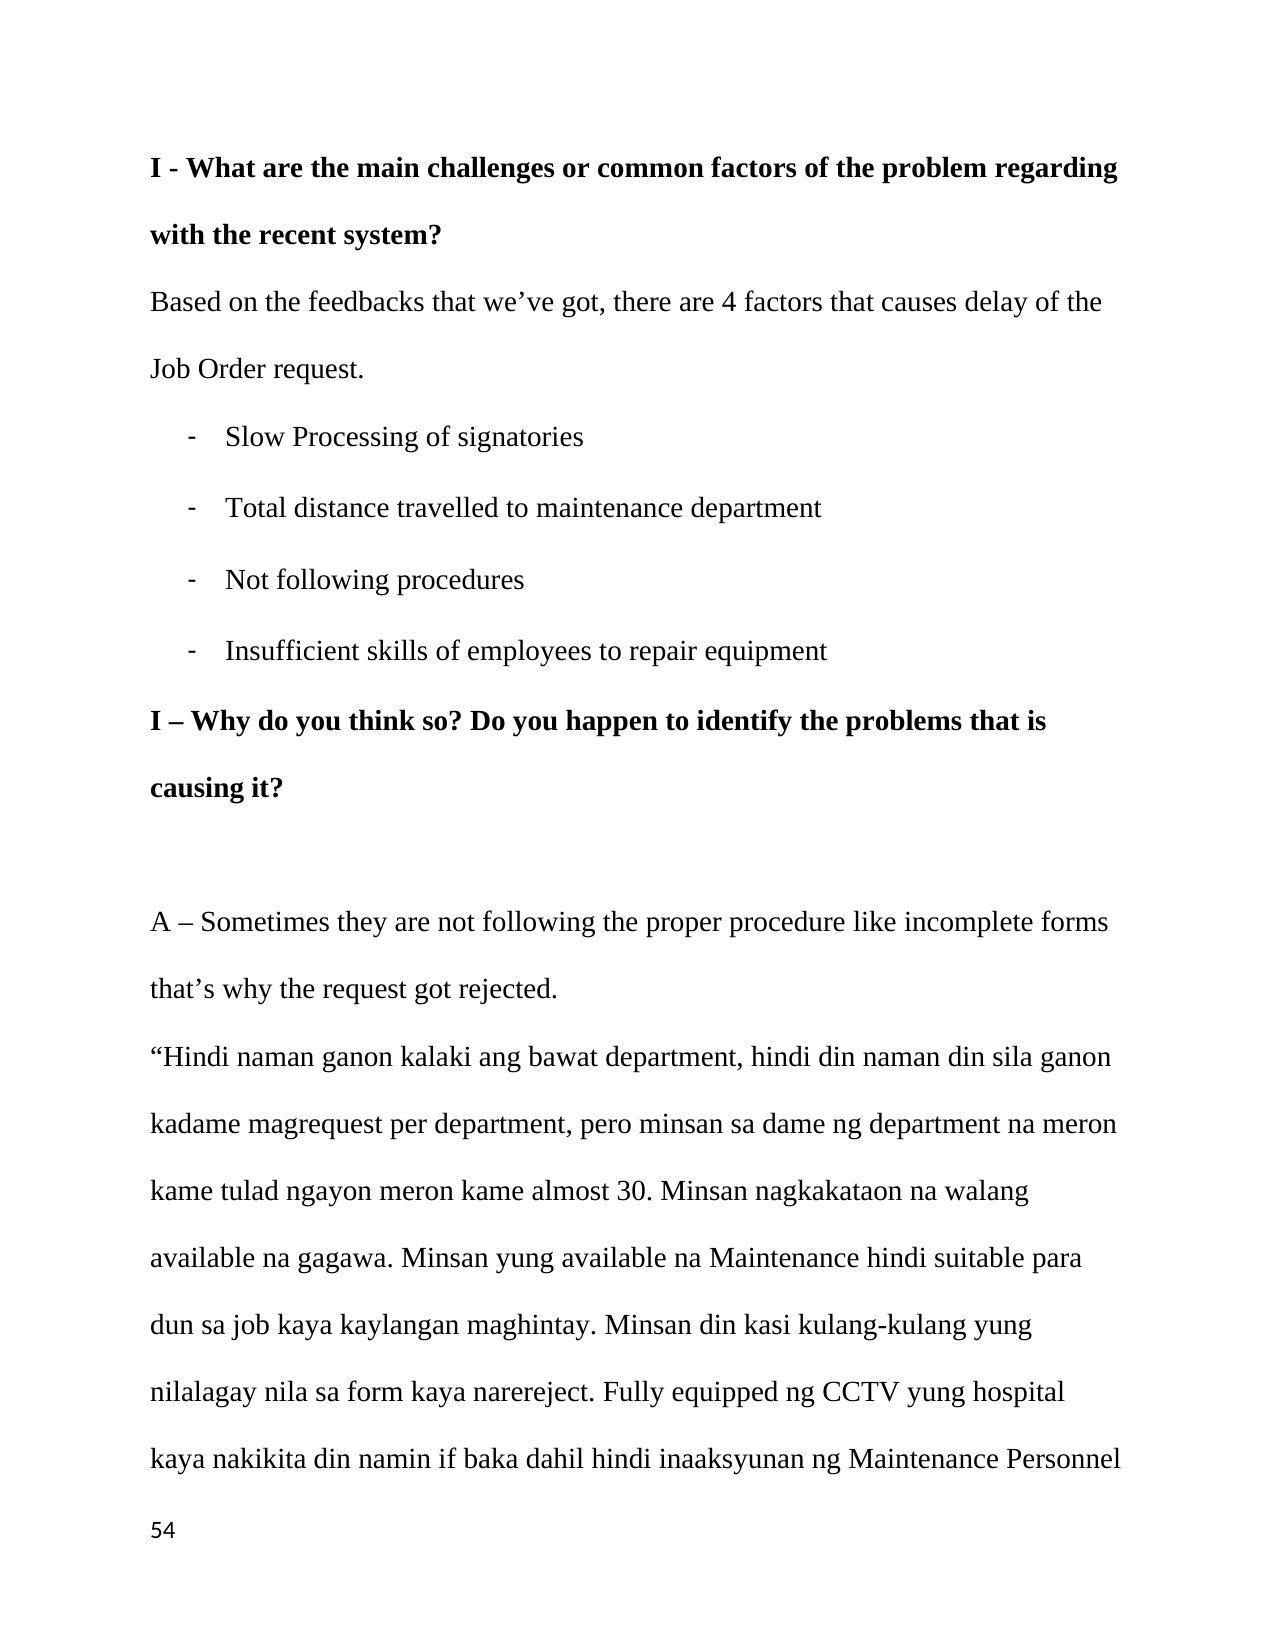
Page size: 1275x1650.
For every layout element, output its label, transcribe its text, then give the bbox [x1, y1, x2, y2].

list Total distance travelled to maintenance department [187, 489, 1125, 525]
text I – Why do you think so? Do you happen to identify the problems that is causing it? [150, 703, 1125, 804]
list Insufficient skills of employees to repair equipment [187, 632, 1125, 668]
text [150, 1039, 1125, 1475]
list Not following procedures [187, 561, 1125, 596]
text Based on the feedbacks that we’ve got, there are 4 factors that causes delay of the Job Order request. [150, 284, 1125, 385]
text I - What are the main challenges or common factors of the problem regarding with the recent system? [150, 150, 1125, 251]
text A – Sometimes they are not following the proper procedure like incomplete forms that’s why the request got rejected. [150, 904, 1125, 1005]
list Slow Processing of signatories [187, 418, 1125, 454]
